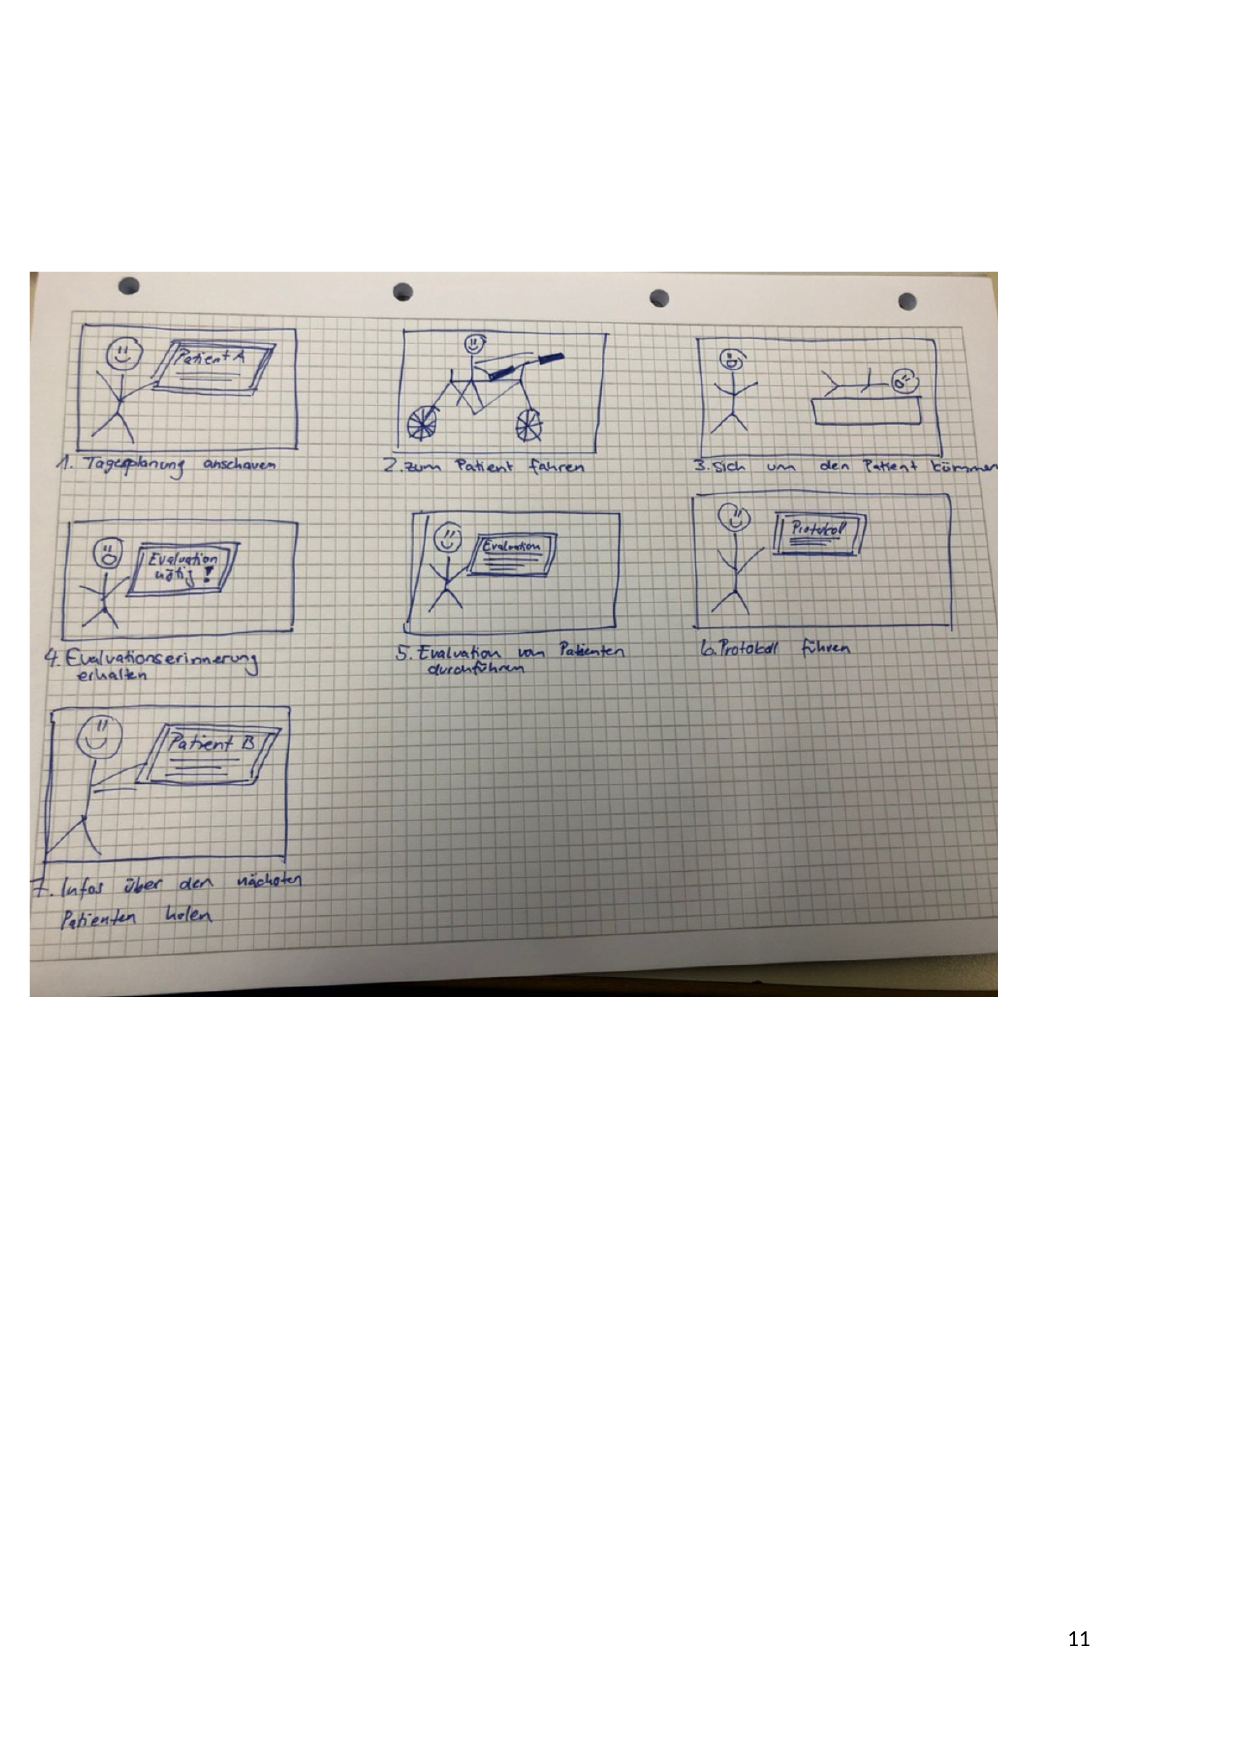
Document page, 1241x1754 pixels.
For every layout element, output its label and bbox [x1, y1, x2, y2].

picture [31, 272, 998, 996]
